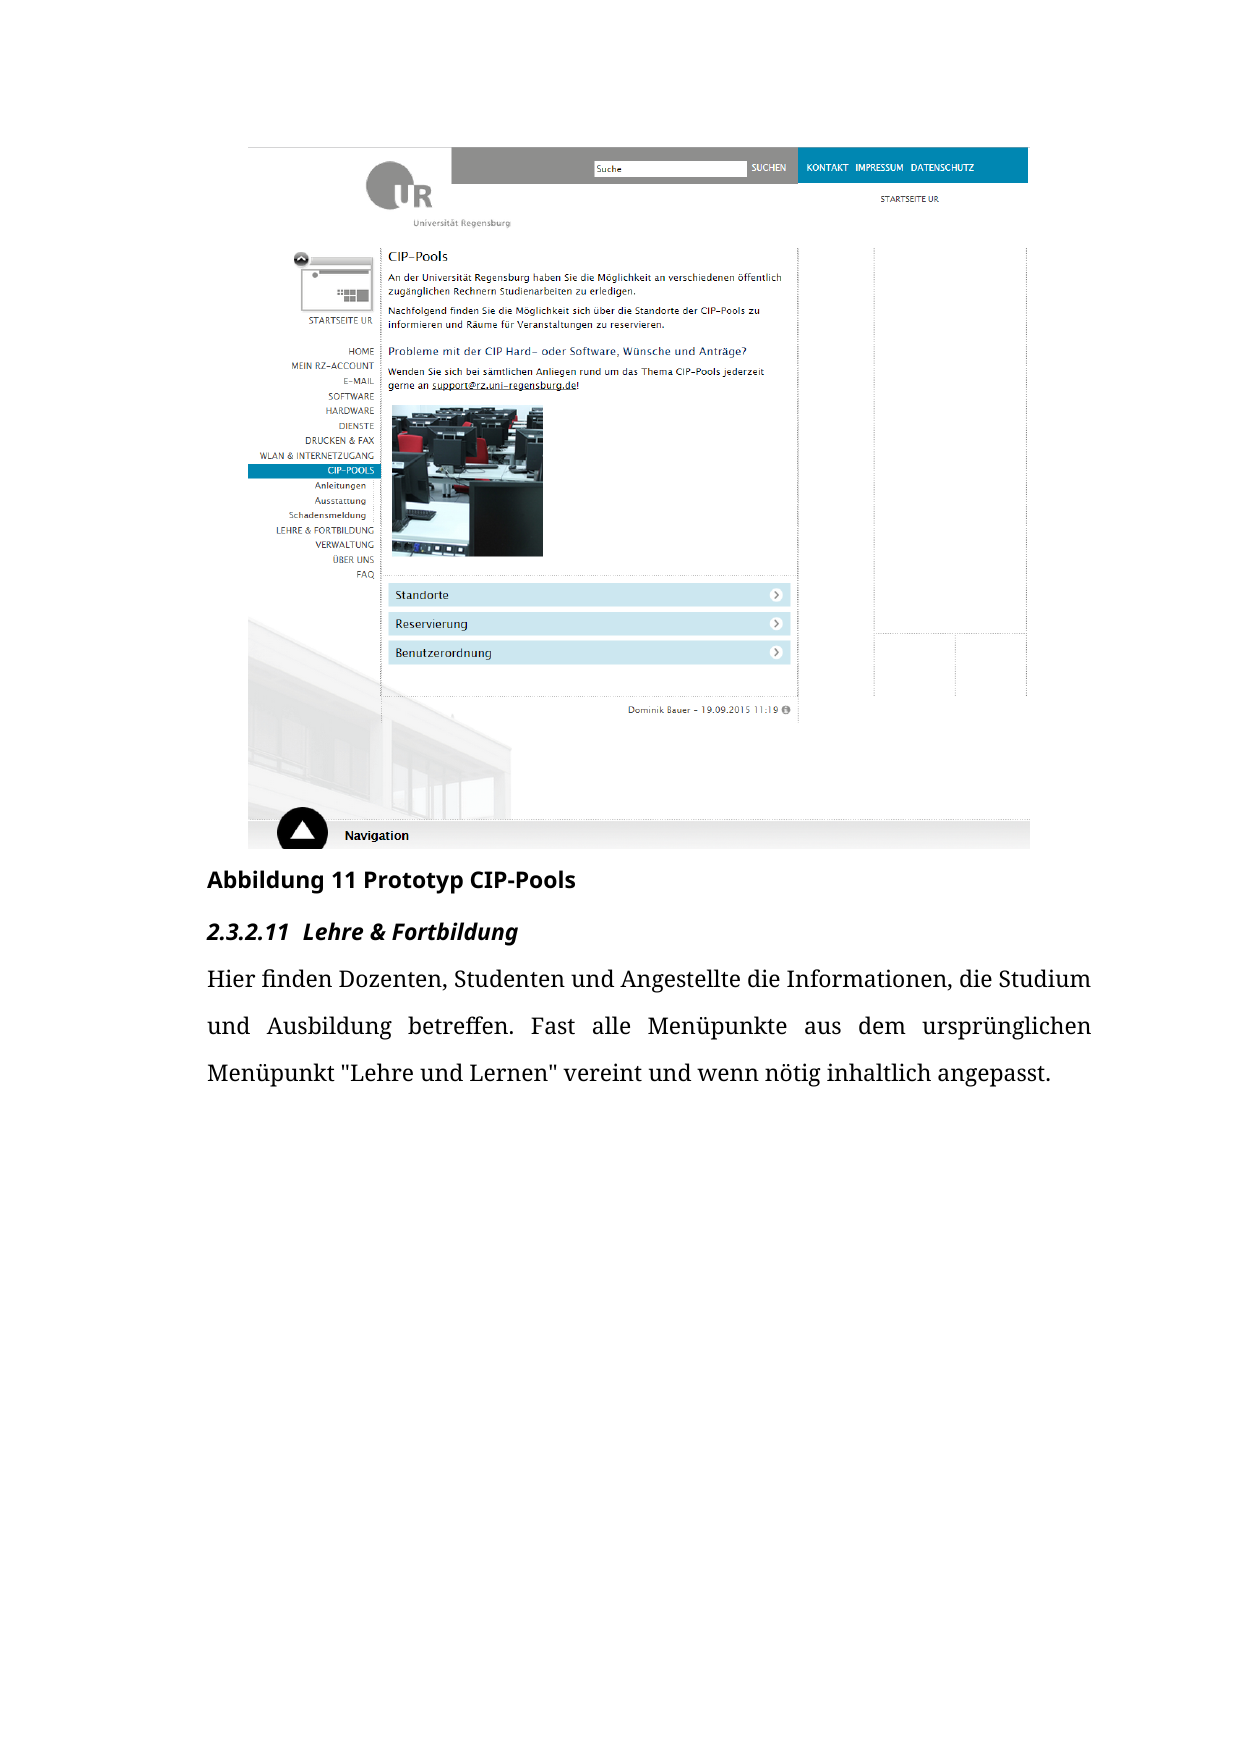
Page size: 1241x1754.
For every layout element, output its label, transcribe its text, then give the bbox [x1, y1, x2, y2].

picture [248, 147, 1030, 849]
subtitle Lehre & Fortbildung [207, 916, 1092, 947]
text Hier finden Dozenten, Studenten und Angestellte die Informationen, die Studium und Ausbildung betreffen. Fast alle Menüpunkte aus dem ursprünglichen Menüpunkt "Lehre und Lernen" vereint und wenn nötig inhaltlich angepasst. [207, 963, 1092, 1088]
text Abbildung Prototyp CIP-Pools [207, 864, 1092, 895]
